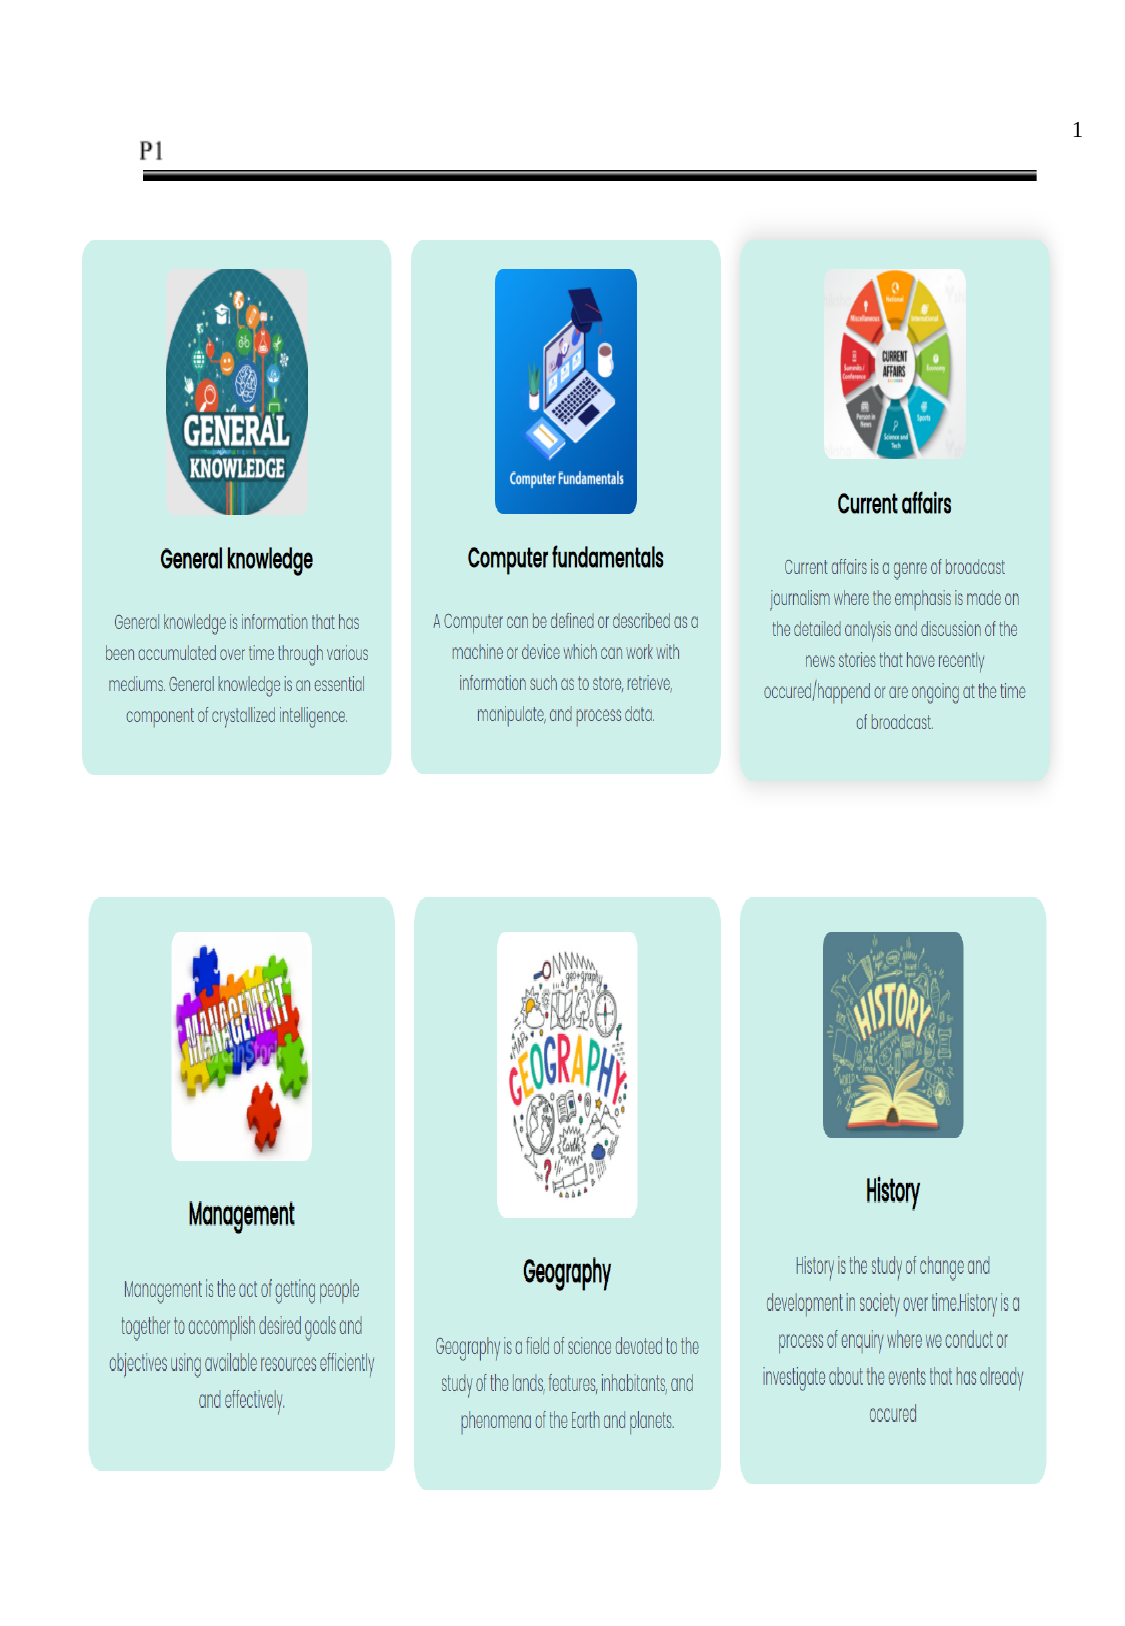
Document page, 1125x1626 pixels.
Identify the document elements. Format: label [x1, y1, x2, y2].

picture [75, 840, 1062, 1526]
picture [139, 133, 499, 167]
picture [143, 170, 1037, 181]
picture [67, 205, 1064, 807]
